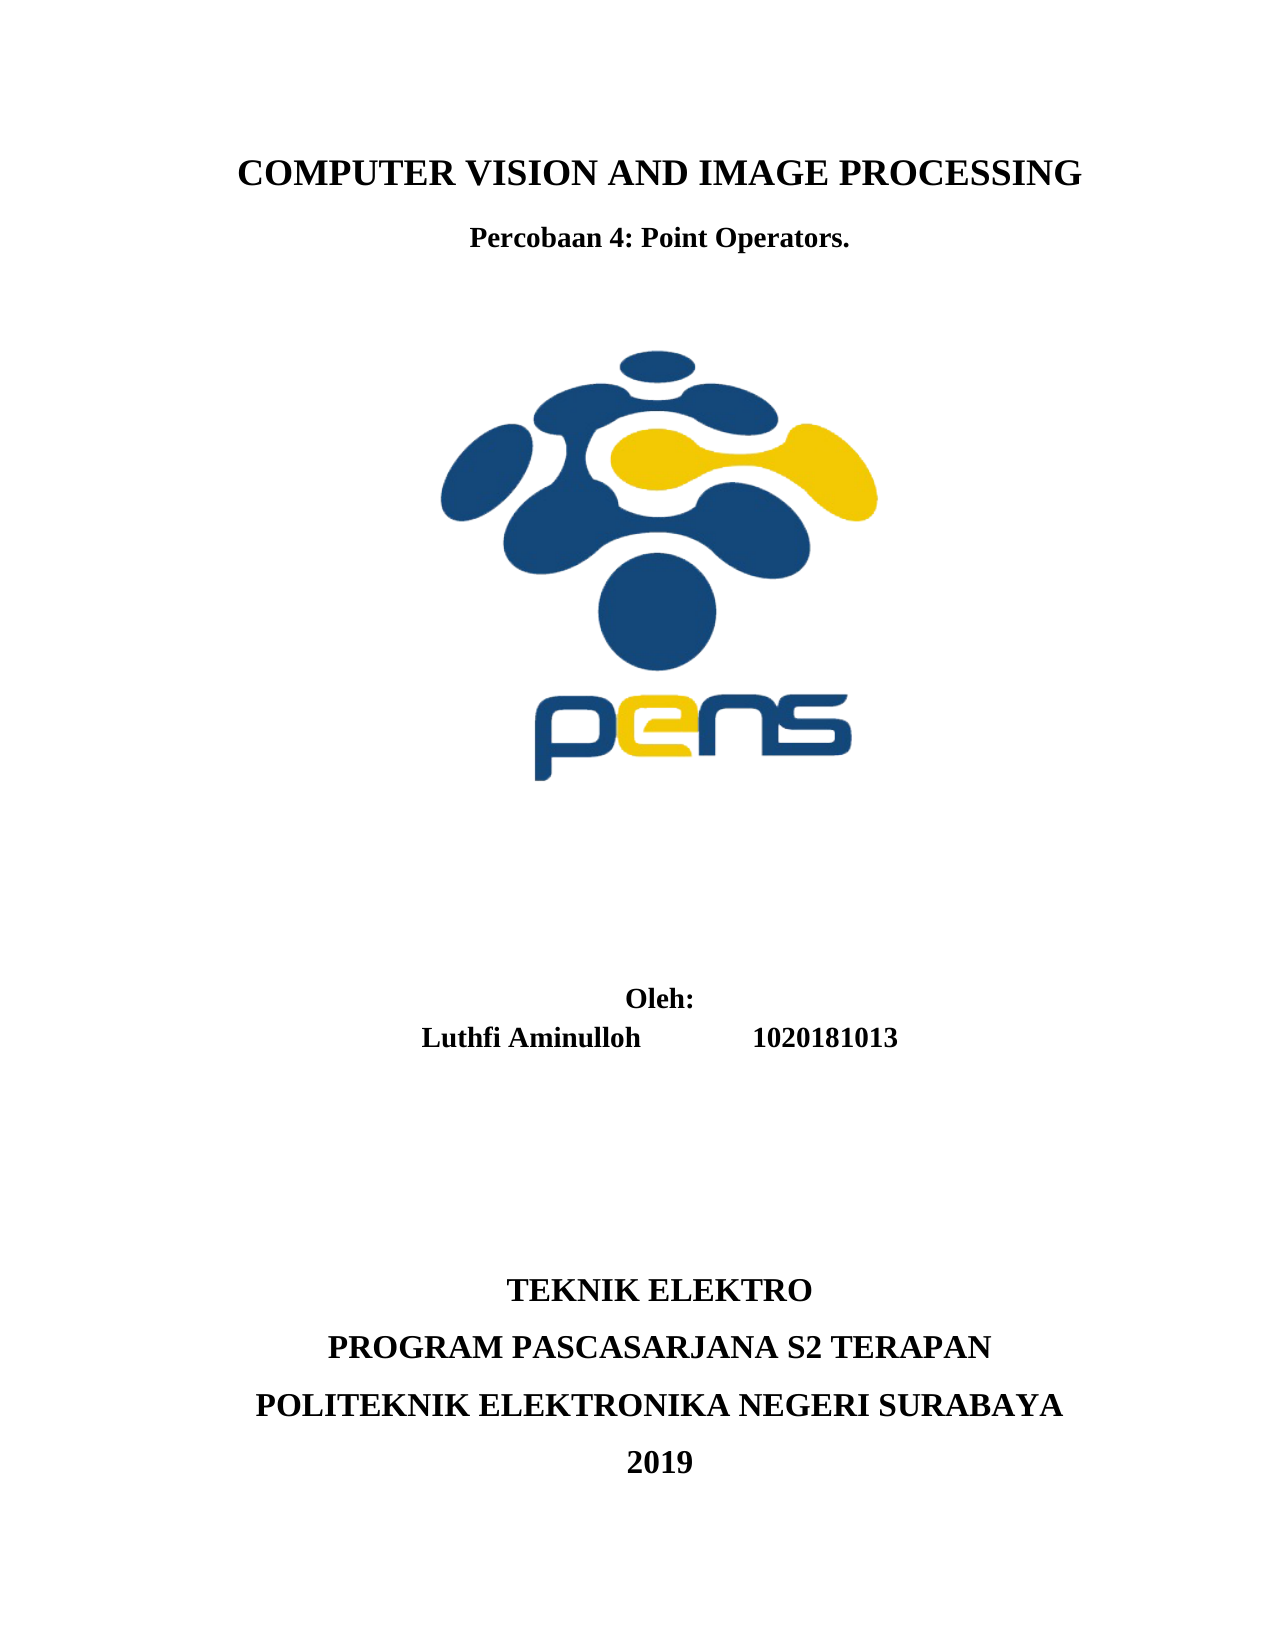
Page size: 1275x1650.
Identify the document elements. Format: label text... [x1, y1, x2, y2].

text Percobaan 4: Point Operators. [194, 220, 1125, 254]
text TEKNIK ELEKTRO [194, 1270, 1125, 1308]
text COMPUTER VISION AND IMAGE PROCESSING [194, 150, 1125, 193]
text Oleh: [194, 981, 1125, 1015]
picture [417, 333, 903, 795]
text POLITEKNIK ELEKTRONIKA NEGERI SURABAYA [194, 1385, 1125, 1423]
text 2019 [194, 1442, 1125, 1481]
text PROGRAM PASCASARJANA S2 TERAPAN [194, 1327, 1125, 1366]
text Luthfi Aminulloh 1020181013 [194, 1020, 1125, 1053]
